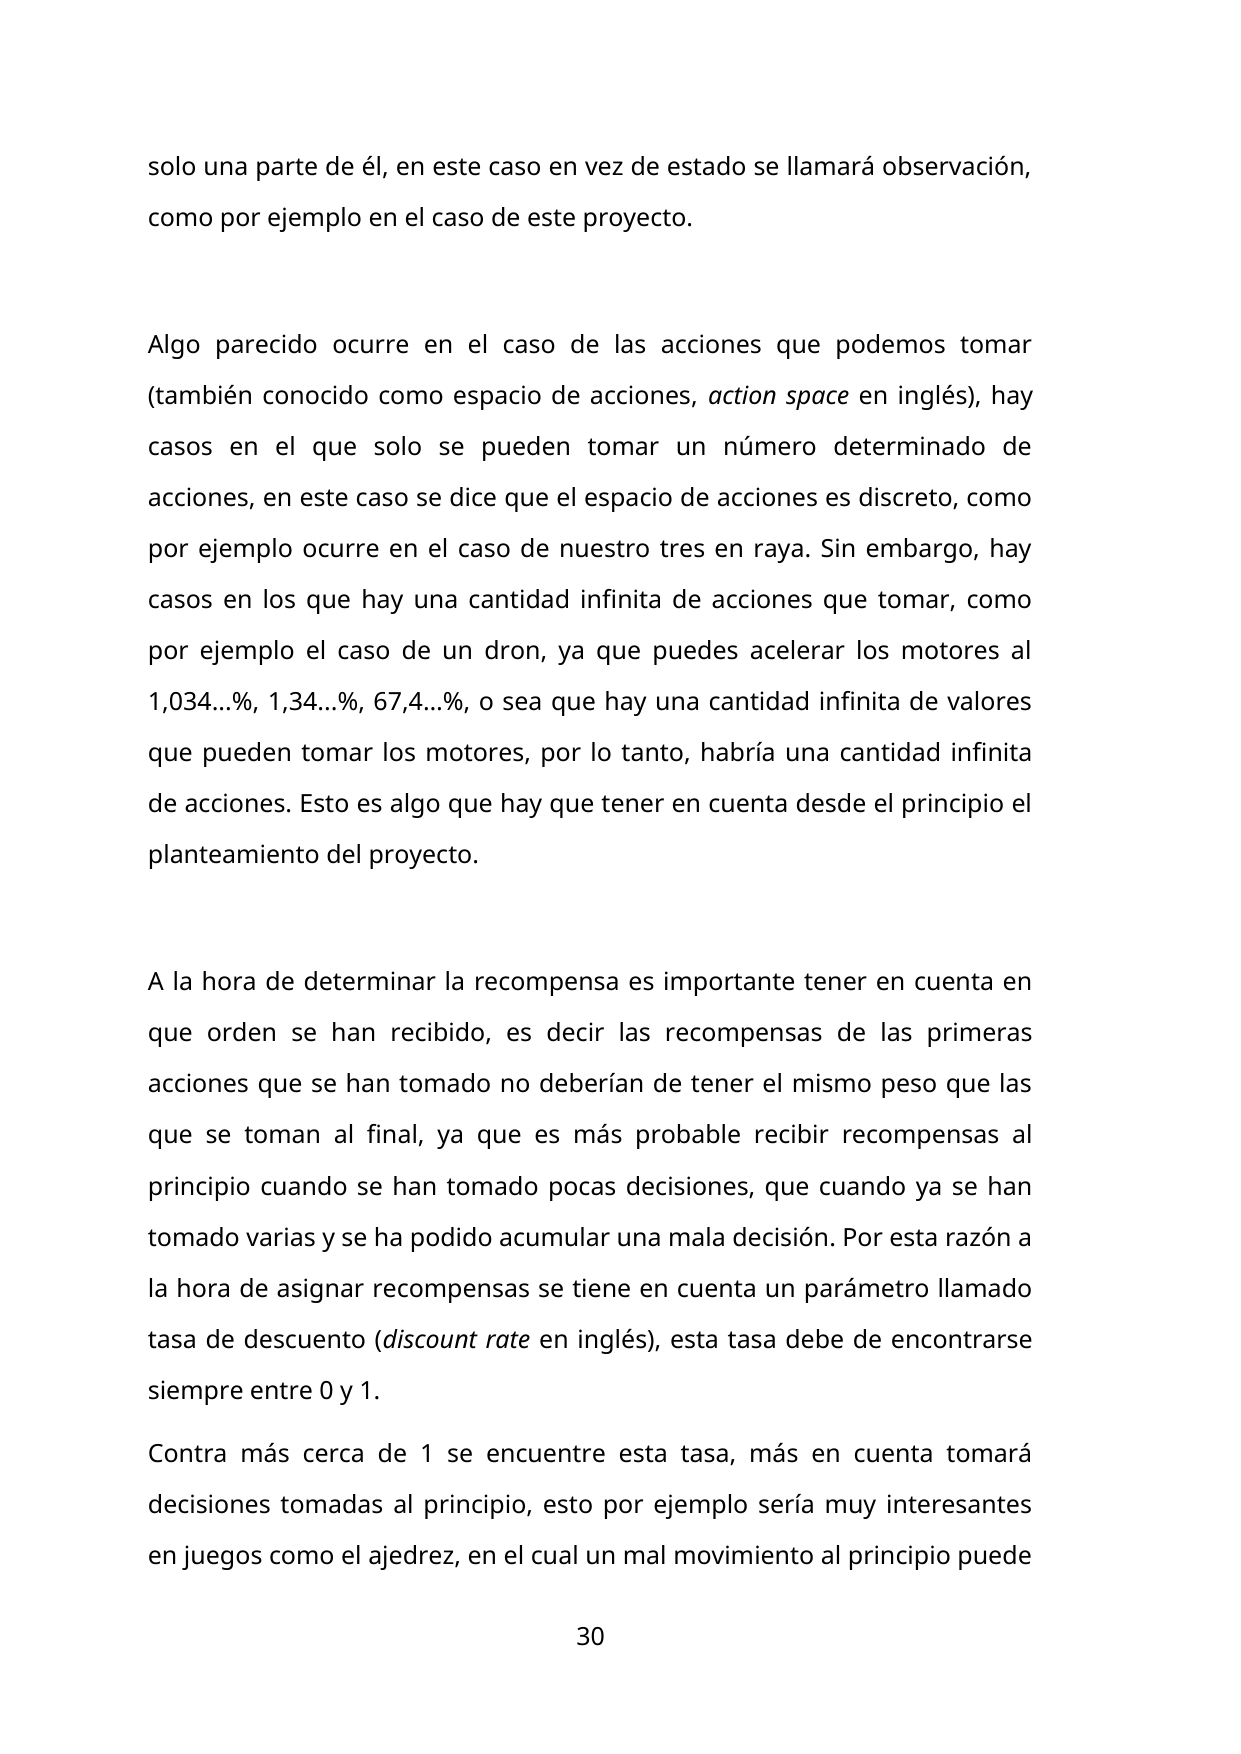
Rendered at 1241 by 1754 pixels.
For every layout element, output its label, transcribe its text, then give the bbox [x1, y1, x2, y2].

text A la hora de determinar la recompensa es importante tener en cuenta en que orden se han recibido, es decir las recompensas de las primeras acciones que se han tomado no deberían de tener el mismo peso que las que se toman al final, ya que es más probable recibir recompensas al principio cuando se han tomado pocas decisiones, que cuando ya se han tomado varias y se ha podido acumular una mala decisión. Por esta razón a la hora de asignar recompensas se tiene en cuenta un parámetro llamado tasa de descuento (discount rate en inglés), esta tasa debe de encontrarse siempre entre 0 y 1. [148, 964, 1033, 1406]
text Algo parecido ocurre en el caso de las acciones que podemos tomar (también conocido como espacio de acciones, action space en inglés), hay casos en el que solo se pueden tomar un número determinado de acciones, en este caso se dice que el espacio de acciones es discreto, como por ejemplo ocurre en el caso de nuestro tres en raya. Sin embargo, hay casos en los que hay una cantidad infinita de acciones que tomar, como por ejemplo el caso de un dron, ya que puedes acelerar los motores al 1,034...%, 1,34...%, 67,4…%, o sea que hay una cantidad infinita de valores que pueden tomar los motores, por lo tanto, habría una cantidad infinita de acciones. Esto es algo que hay que tener en cuenta desde el principio el planteamiento del proyecto. [148, 326, 1033, 871]
